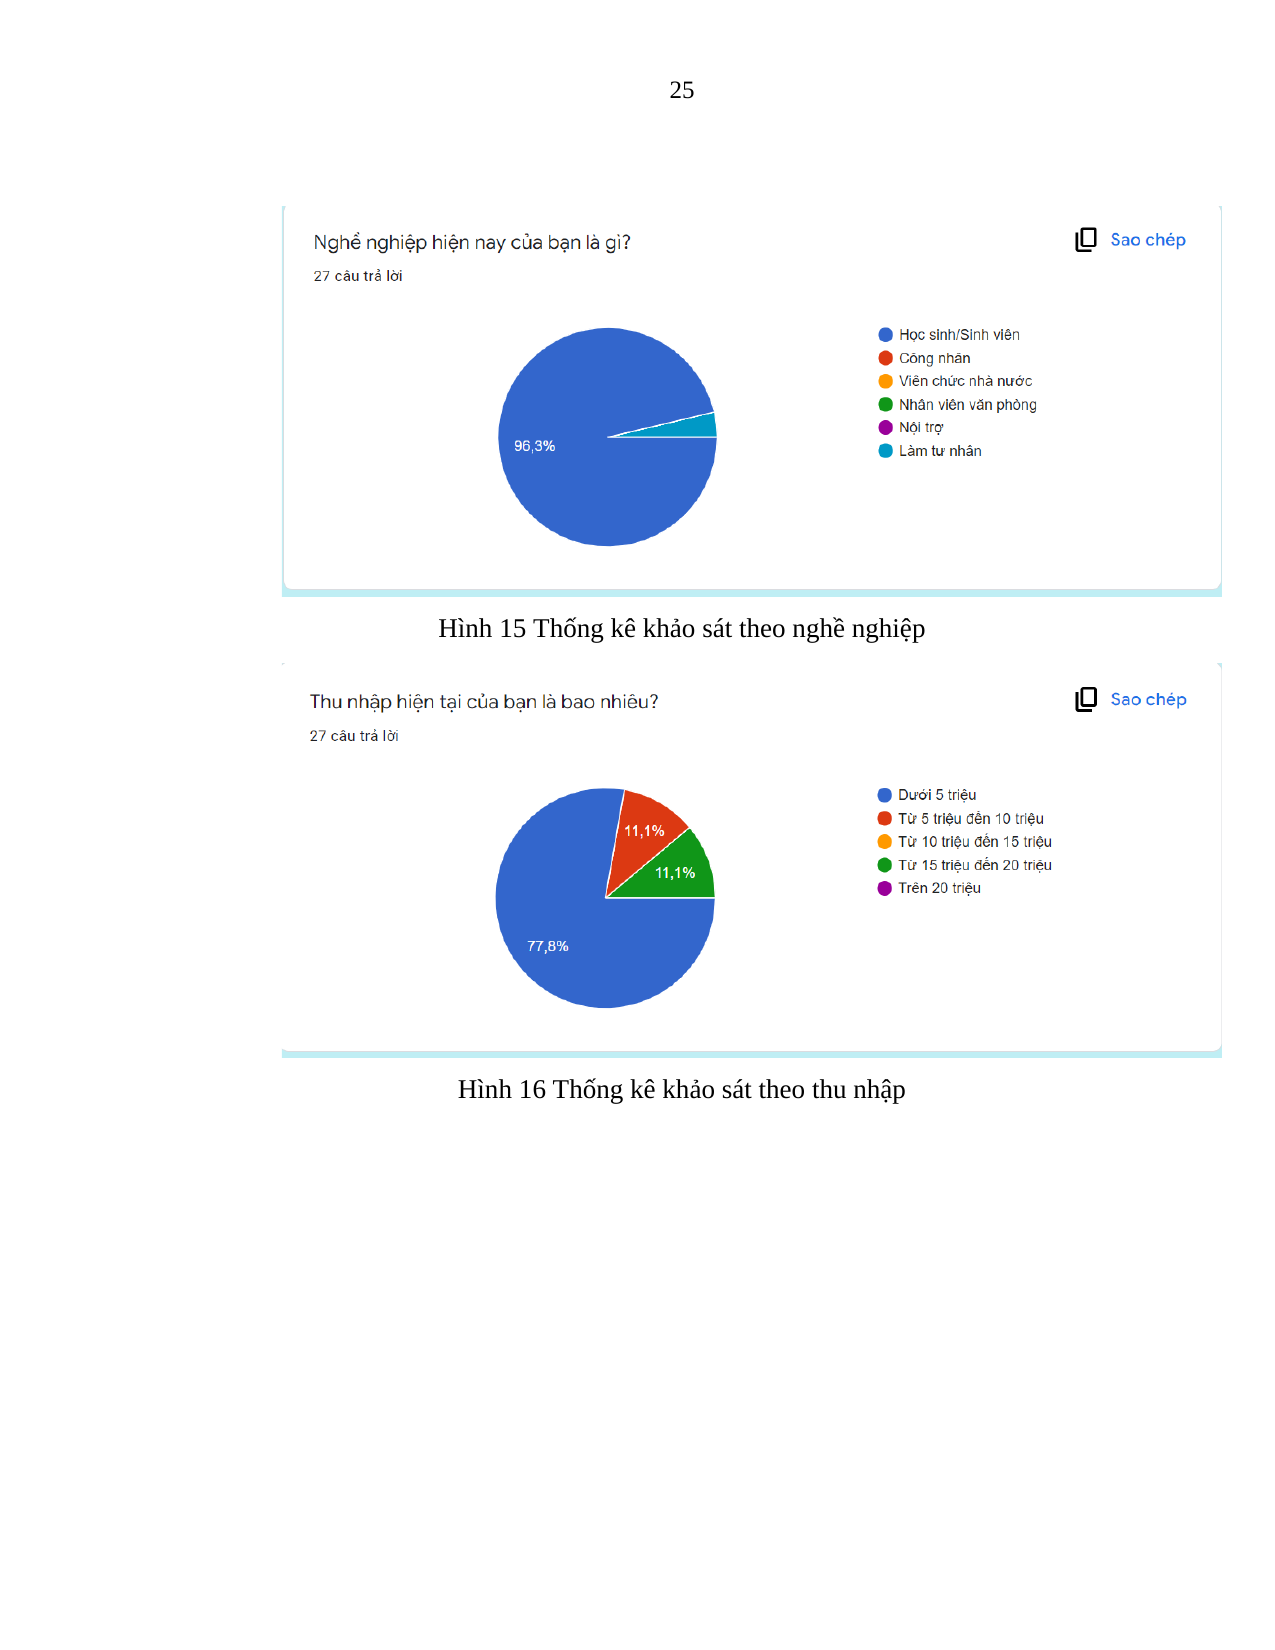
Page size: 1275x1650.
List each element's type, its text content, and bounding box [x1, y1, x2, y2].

picture [281, 206, 1222, 597]
picture [281, 663, 1222, 1058]
